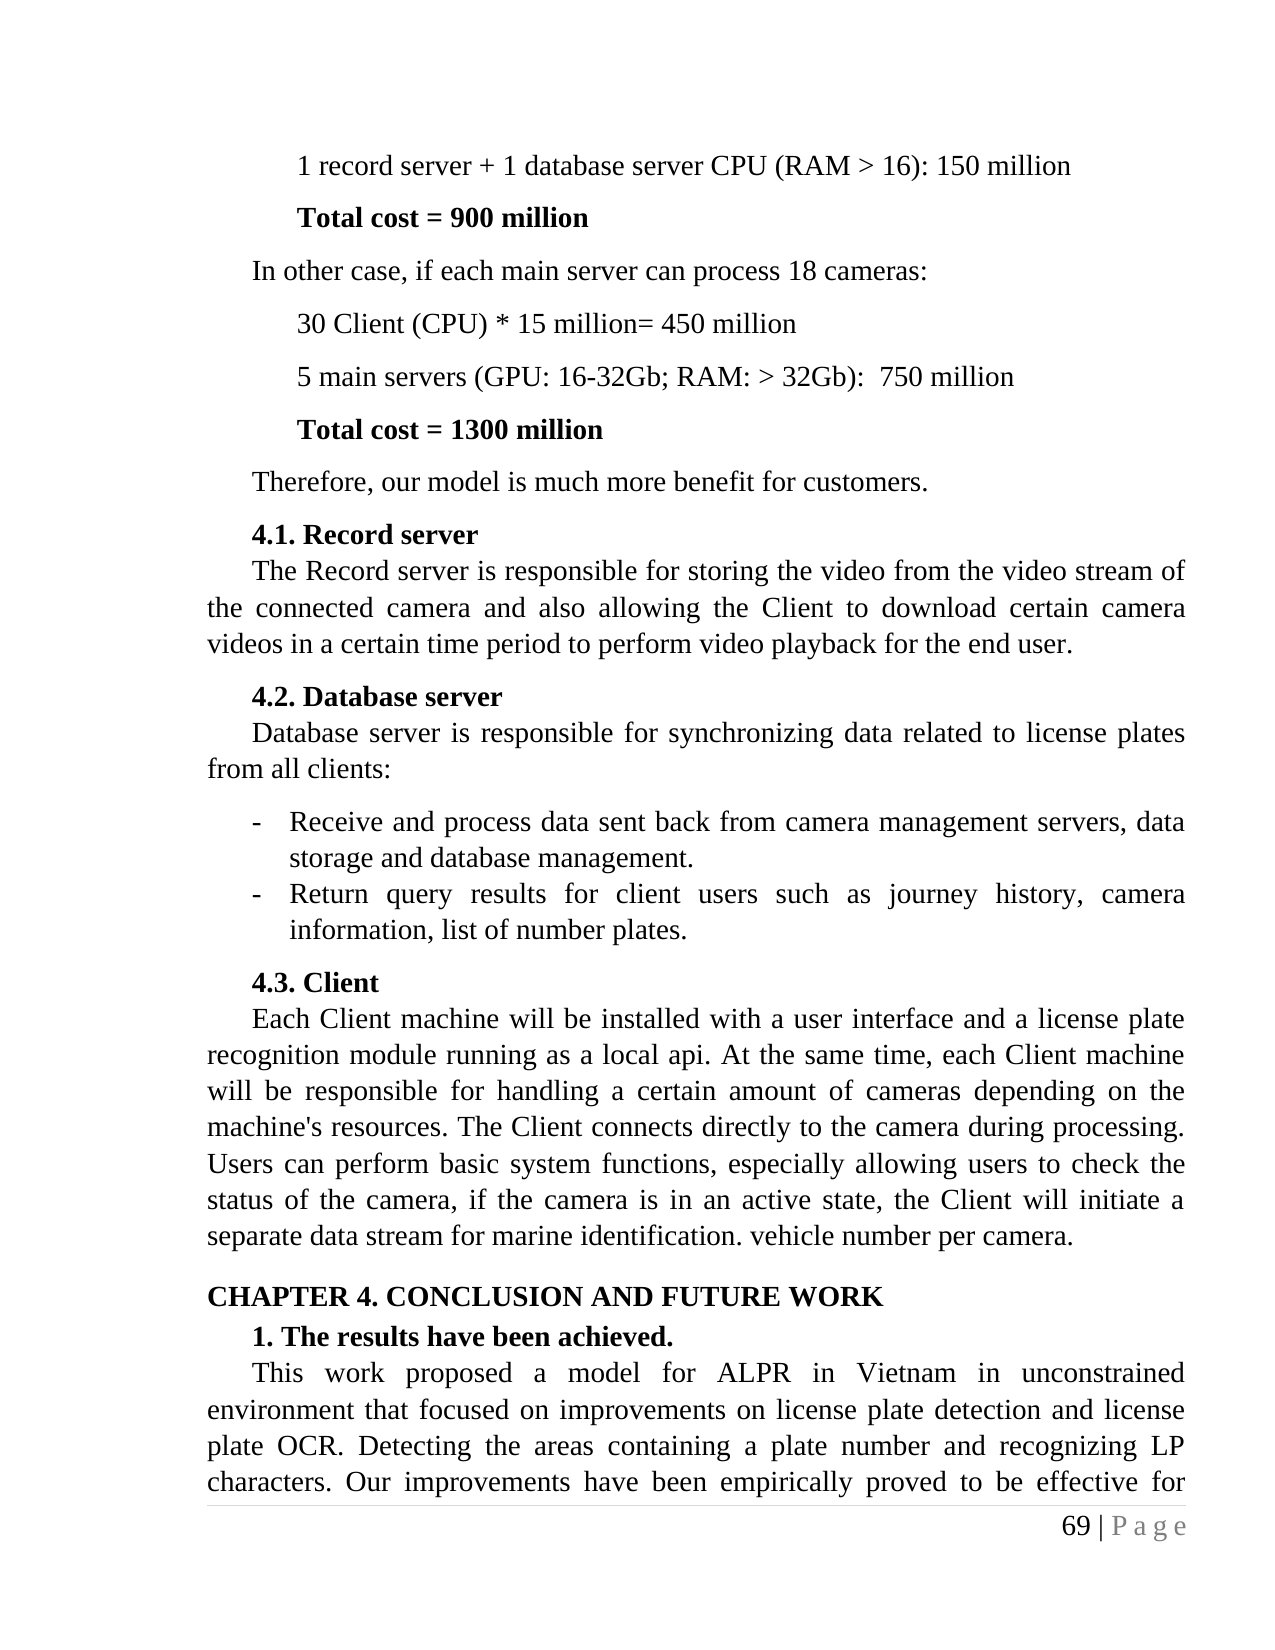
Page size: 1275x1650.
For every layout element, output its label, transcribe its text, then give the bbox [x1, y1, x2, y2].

text In other case, if each main server can process 18 cameras: [207, 253, 1186, 287]
text 5 main servers (GPU: 16-32Gb; RAM: > 32Gb): 750 million [252, 359, 1186, 392]
list Receive and process data sent back from camera management servers, data storage and database management. [252, 804, 1186, 873]
text 30 Client (CPU) * 15 million= 450 million [252, 306, 1186, 340]
list Return query results for client users such as journey history, camera information, list of number plates. [252, 876, 1186, 946]
text Therefore, our model is much more benefit for customers. [207, 464, 1186, 498]
text Total cost = 900 million [252, 201, 1186, 234]
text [207, 1356, 1186, 1498]
text Each Client machine will be installed with a user interface and a license plate recognition module running as a local api. At the same time, each Client machine will be responsible for handling a certain amount of cameras depending on the machine's resources. The Client connects directly to the camera during processing. Users can perform basic system functions, especially allowing users to check the status of the camera, if the camera is in an active state, the Client will initiate a separate data stream for marine identification. vehicle number per camera. [207, 1001, 1186, 1252]
text Database server [252, 679, 1186, 712]
text Record server [252, 517, 1186, 551]
text Database server is responsible for synchronizing data related to license plates from all clients: [207, 715, 1186, 784]
text Client [252, 965, 1186, 998]
list The results have been achieved. [244, 1319, 1186, 1353]
text Total cost = 1300 million [252, 412, 1186, 445]
text CHAPTER 4. CONCLUSION AND FUTURE WORK [207, 1279, 1186, 1313]
text 1 record server + 1 database server CPU (RAM > 16): 150 million [252, 148, 1186, 181]
text The Record server is responsible for storing the video from the video stream of the connected camera and also allowing the Client to download certain camera videos in a certain time period to perform video playback for the end user. [207, 553, 1186, 659]
